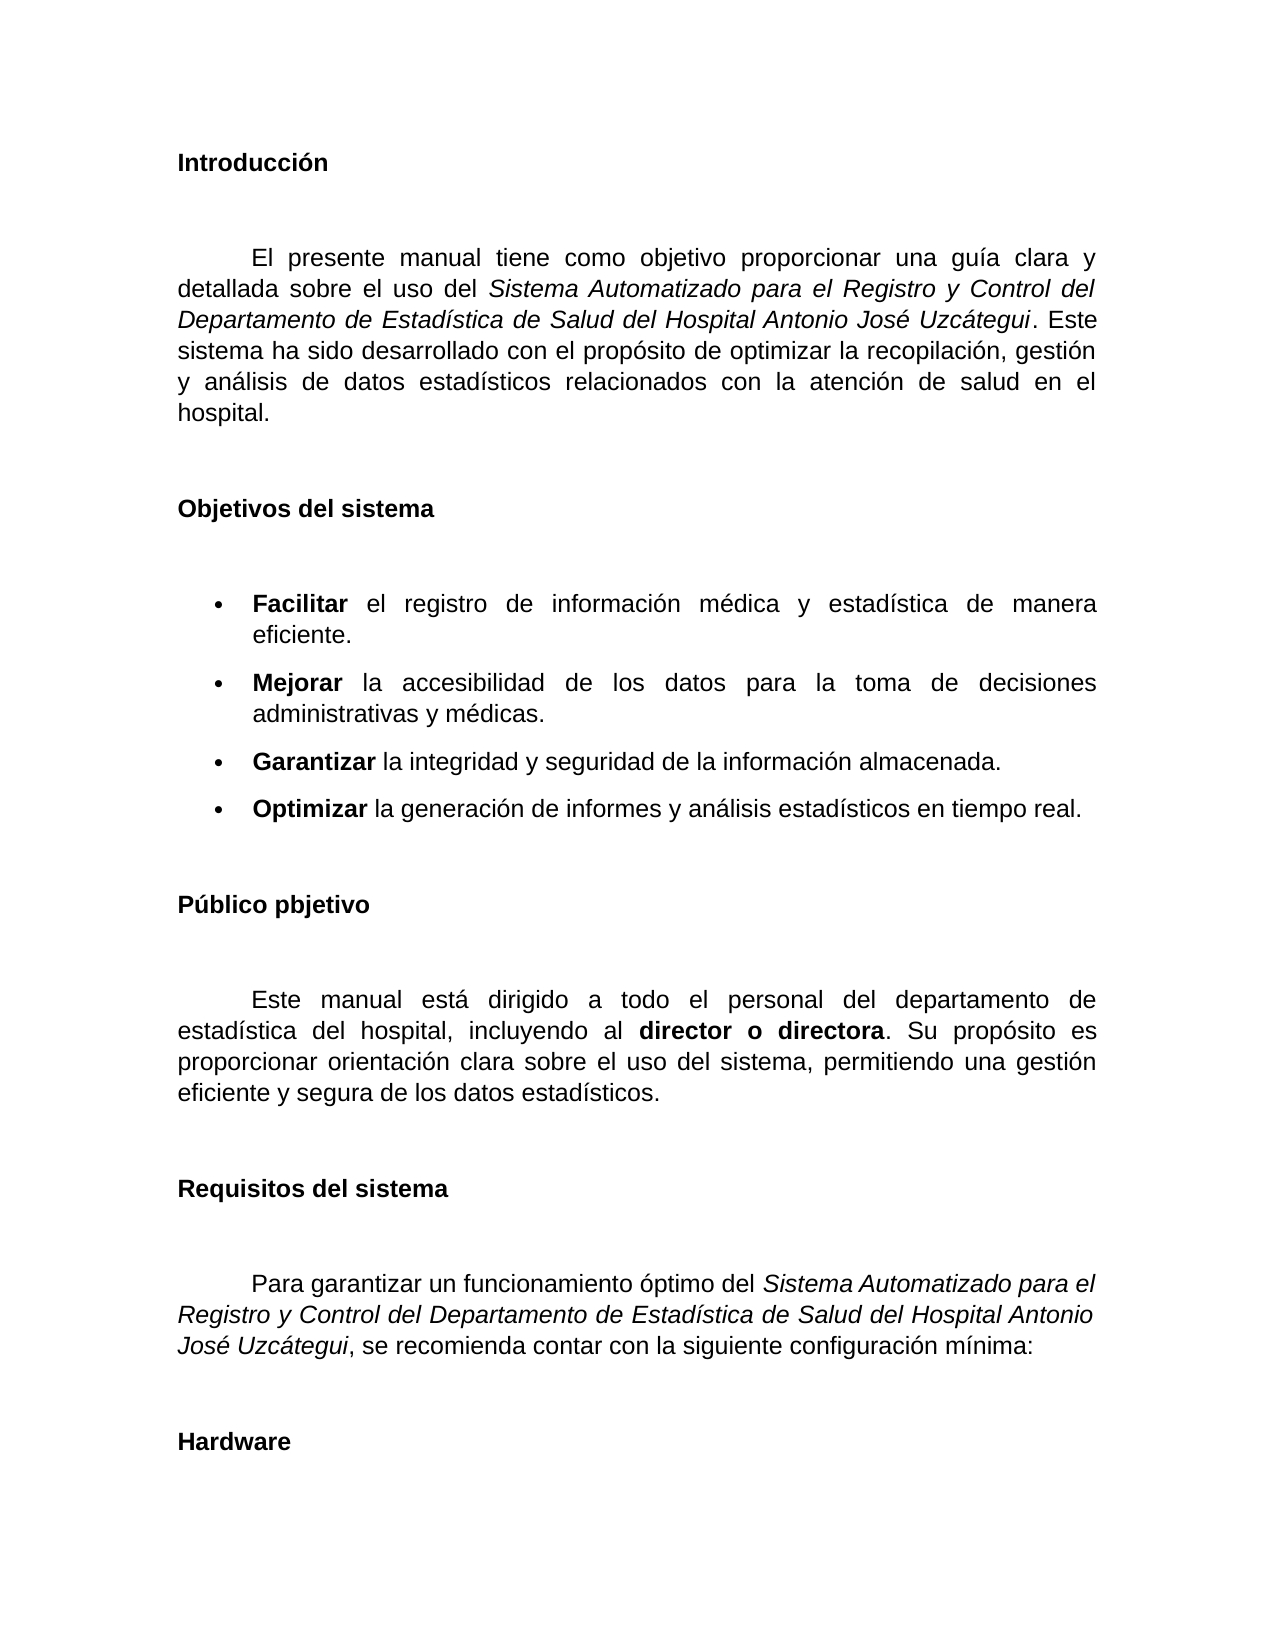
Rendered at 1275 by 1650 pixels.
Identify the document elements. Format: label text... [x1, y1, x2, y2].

text Objetivos del sistema [177, 494, 1098, 522]
text Este manual está dirigido a todo el personal del departamento de estadística del hospital, incluyendo al director o directora. Su propósito es proporcionar orientación clara sobre el uso del sistema, permitiendo una gestión eficiente y segura de los datos estadísticos. [177, 985, 1098, 1107]
list Garantizar la integridad y seguridad de la información almacenada. [215, 747, 1098, 775]
text Requisitos del sistema [177, 1174, 1098, 1202]
list Facilitar el registro de información médica y estadística de manera eficiente. [215, 589, 1098, 649]
text El presente manual tiene como objetivo proporcionar una guía clara y detallada sobre el uso del Sistema Automatizado para el Registro y Control del Departamento de Estadística de Salud del Hospital Antonio José Uzcátegui. Este sistema ha sido desarrollado con el propósito de optimizar la recopilación, gestión y análisis de datos estadísticos relacionados con la atención de salud en el hospital. [177, 243, 1098, 427]
list Optimizar la generación de informes y análisis estadísticos en tiempo real. [215, 794, 1098, 823]
list Mejorar la accesibilidad de los datos para la toma de decisiones administrativas y médicas. [215, 668, 1098, 728]
text Hardware [177, 1427, 1098, 1455]
text Público pbjetivo [177, 890, 1098, 918]
text Para garantizar un funcionamiento óptimo del Sistema Automatizado para el Registro y Control del Departamento de Estadística de Salud del Hospital Antonio José Uzcátegui, se recomienda contar con la siguiente configuración mínima: [177, 1269, 1098, 1360]
text Introducción [177, 148, 1098, 176]
